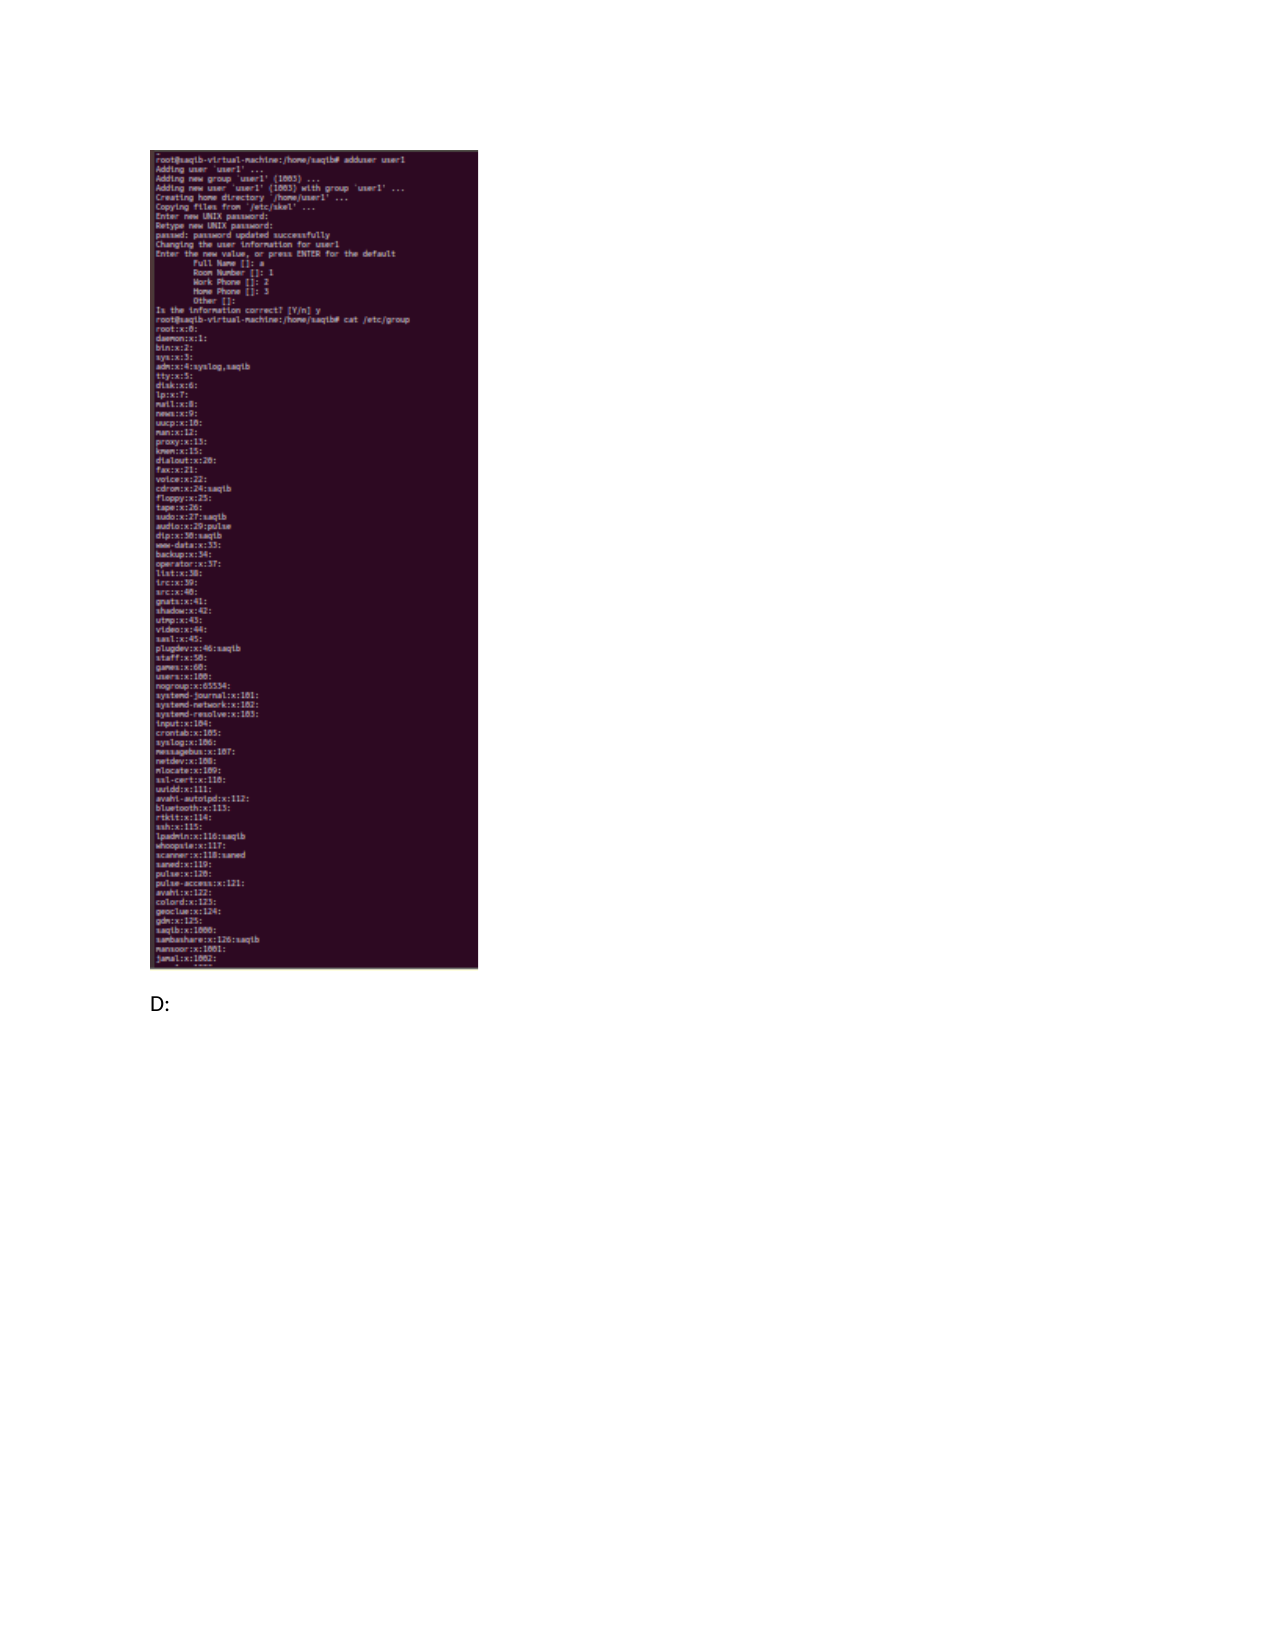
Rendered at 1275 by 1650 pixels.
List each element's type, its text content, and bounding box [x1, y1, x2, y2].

picture [150, 150, 479, 971]
text D: [150, 989, 1125, 1017]
